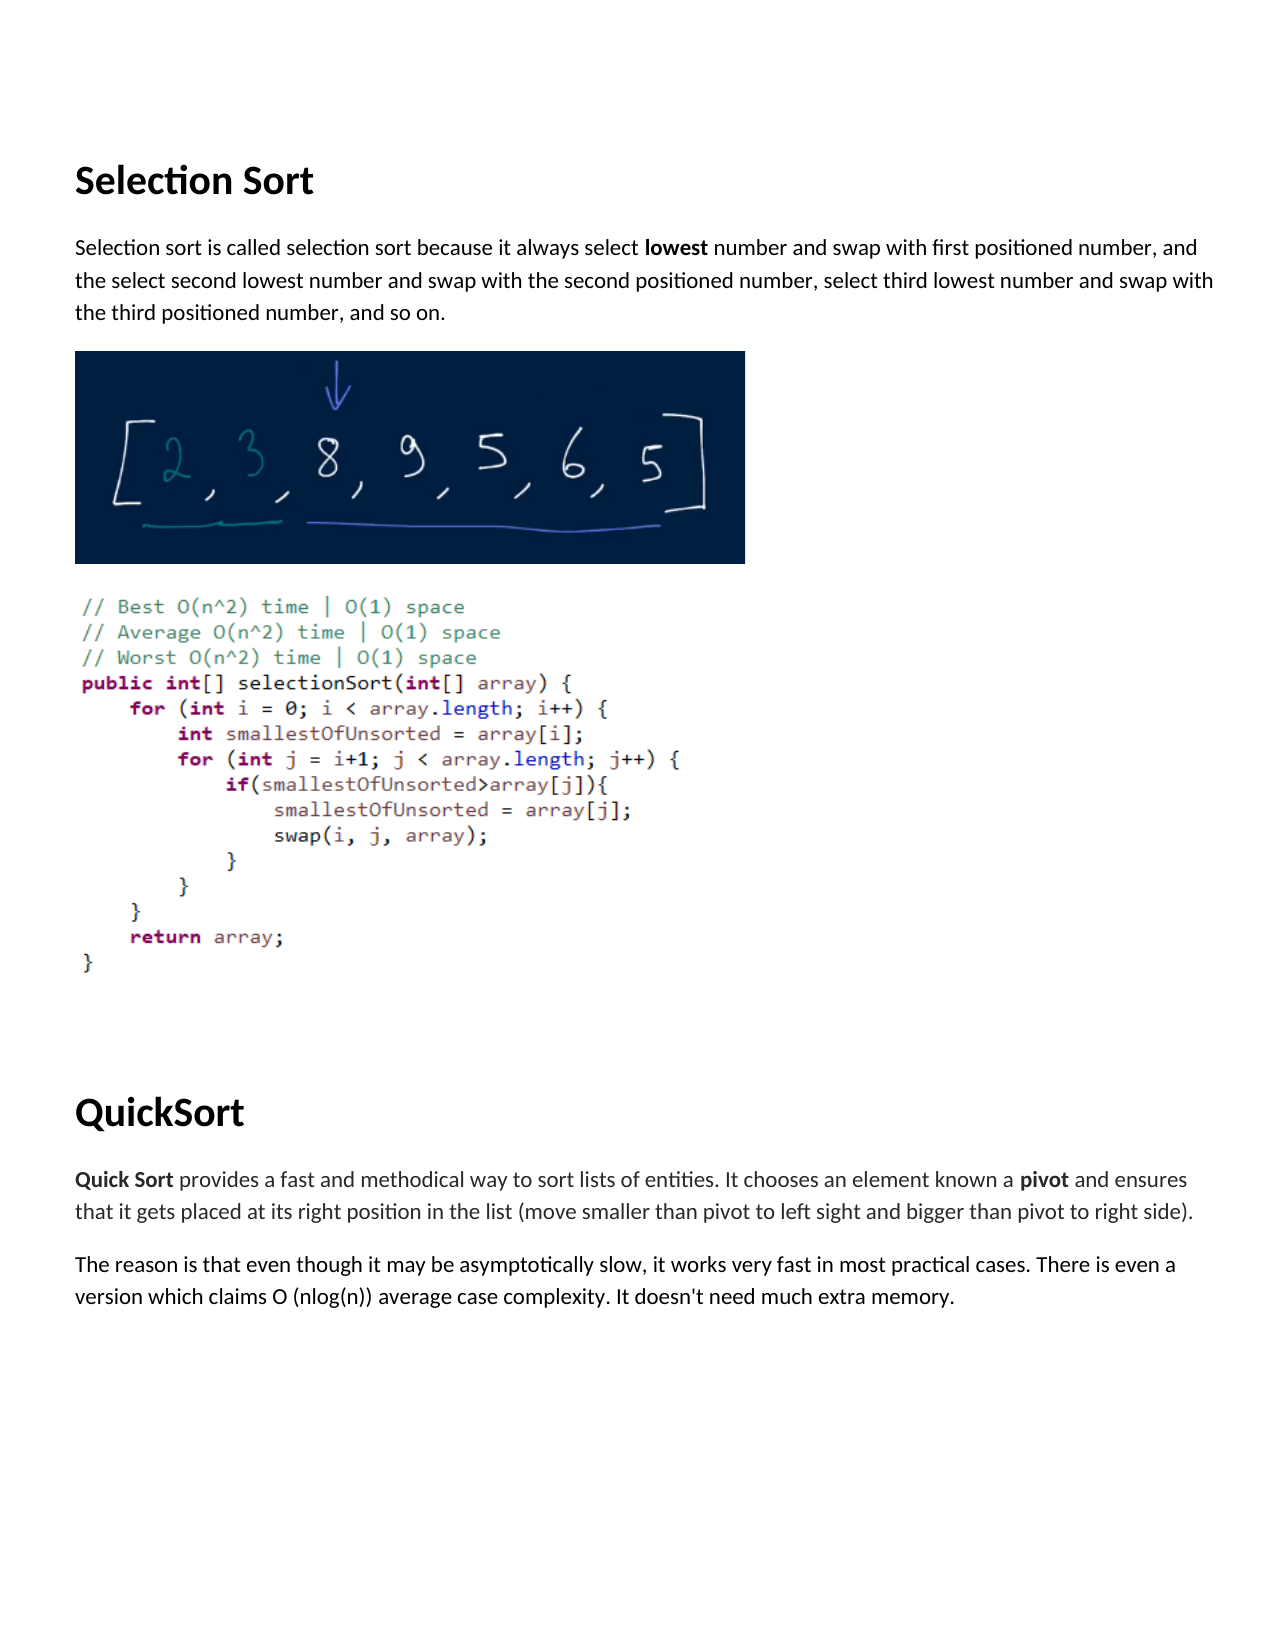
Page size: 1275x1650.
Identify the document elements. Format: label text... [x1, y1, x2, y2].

picture [75, 351, 746, 564]
picture [75, 588, 689, 982]
text Quick Sort provides a fast and methodical way to sort lists of entities. It chooses an element known a pivot and ensures that it gets placed at its right position in the list (move smaller than pivot to left sight and bigger than pivot to right side). [75, 1165, 1230, 1225]
text Selection sort is called selection sort because it always select lowest number and swap with first positioned number, and the select second lowest number and swap with the second positioned number, select third lowest number and swap with the third positioned number, and so on. [75, 233, 1230, 326]
text QuickSort [75, 1086, 1230, 1136]
text The reason is that even though it may be asymptotically slow, it works very fast in most practical cases. There is even a version which claims O (nlog(n)) average case complexity. It doesn't need much extra memory. [75, 1250, 1230, 1310]
text Selection Sort [75, 154, 1230, 205]
